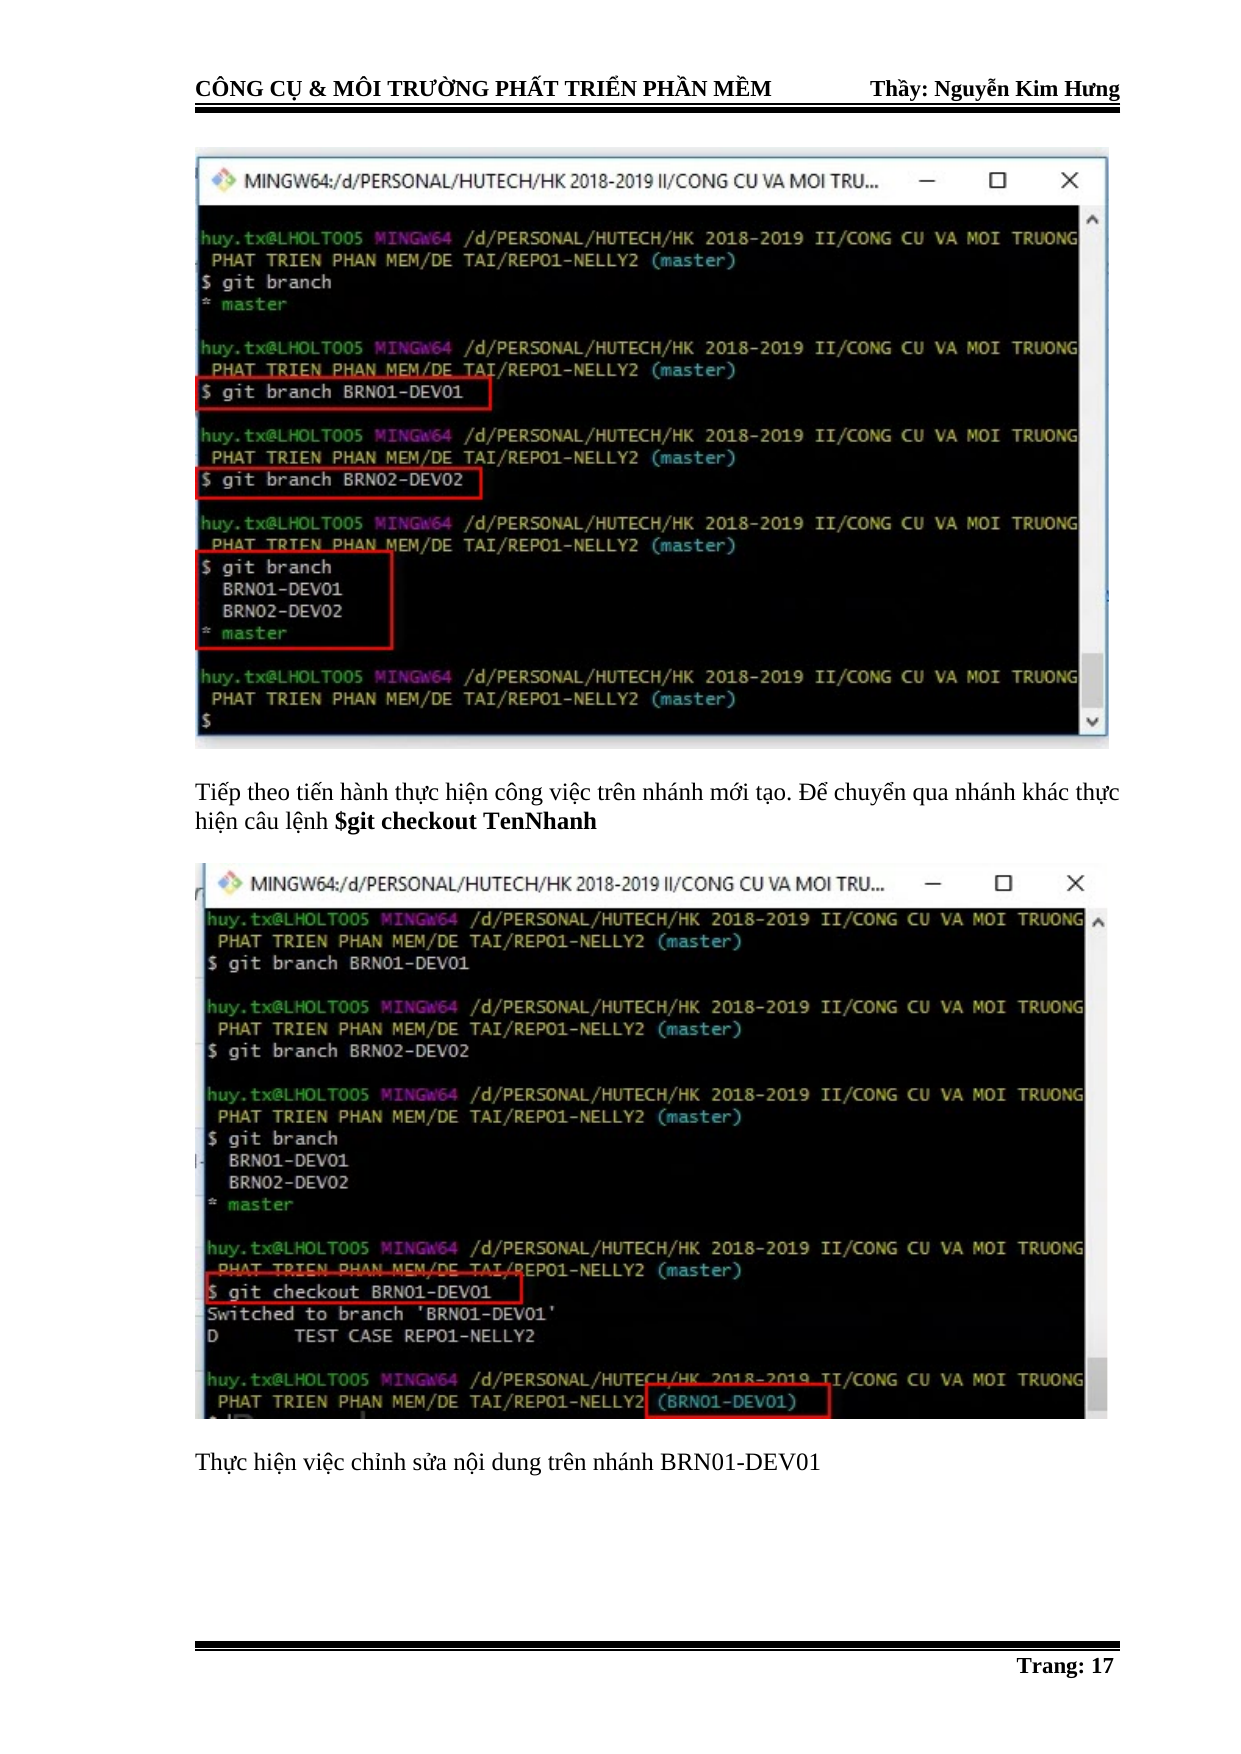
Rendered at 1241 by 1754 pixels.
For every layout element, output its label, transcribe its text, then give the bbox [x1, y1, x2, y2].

text Thực hiện việc chỉnh sửa nội dung trên nhánh BRN01-DEV01 [195, 1447, 1120, 1476]
text Tiếp theo tiến hành thực hiện công việc trên nhánh mới tạo. Để chuyển qua nhánh khác thực hiện câu lệnh $git checkout TenNhanh [195, 777, 1120, 835]
picture [195, 147, 1109, 749]
picture [195, 863, 1108, 1419]
